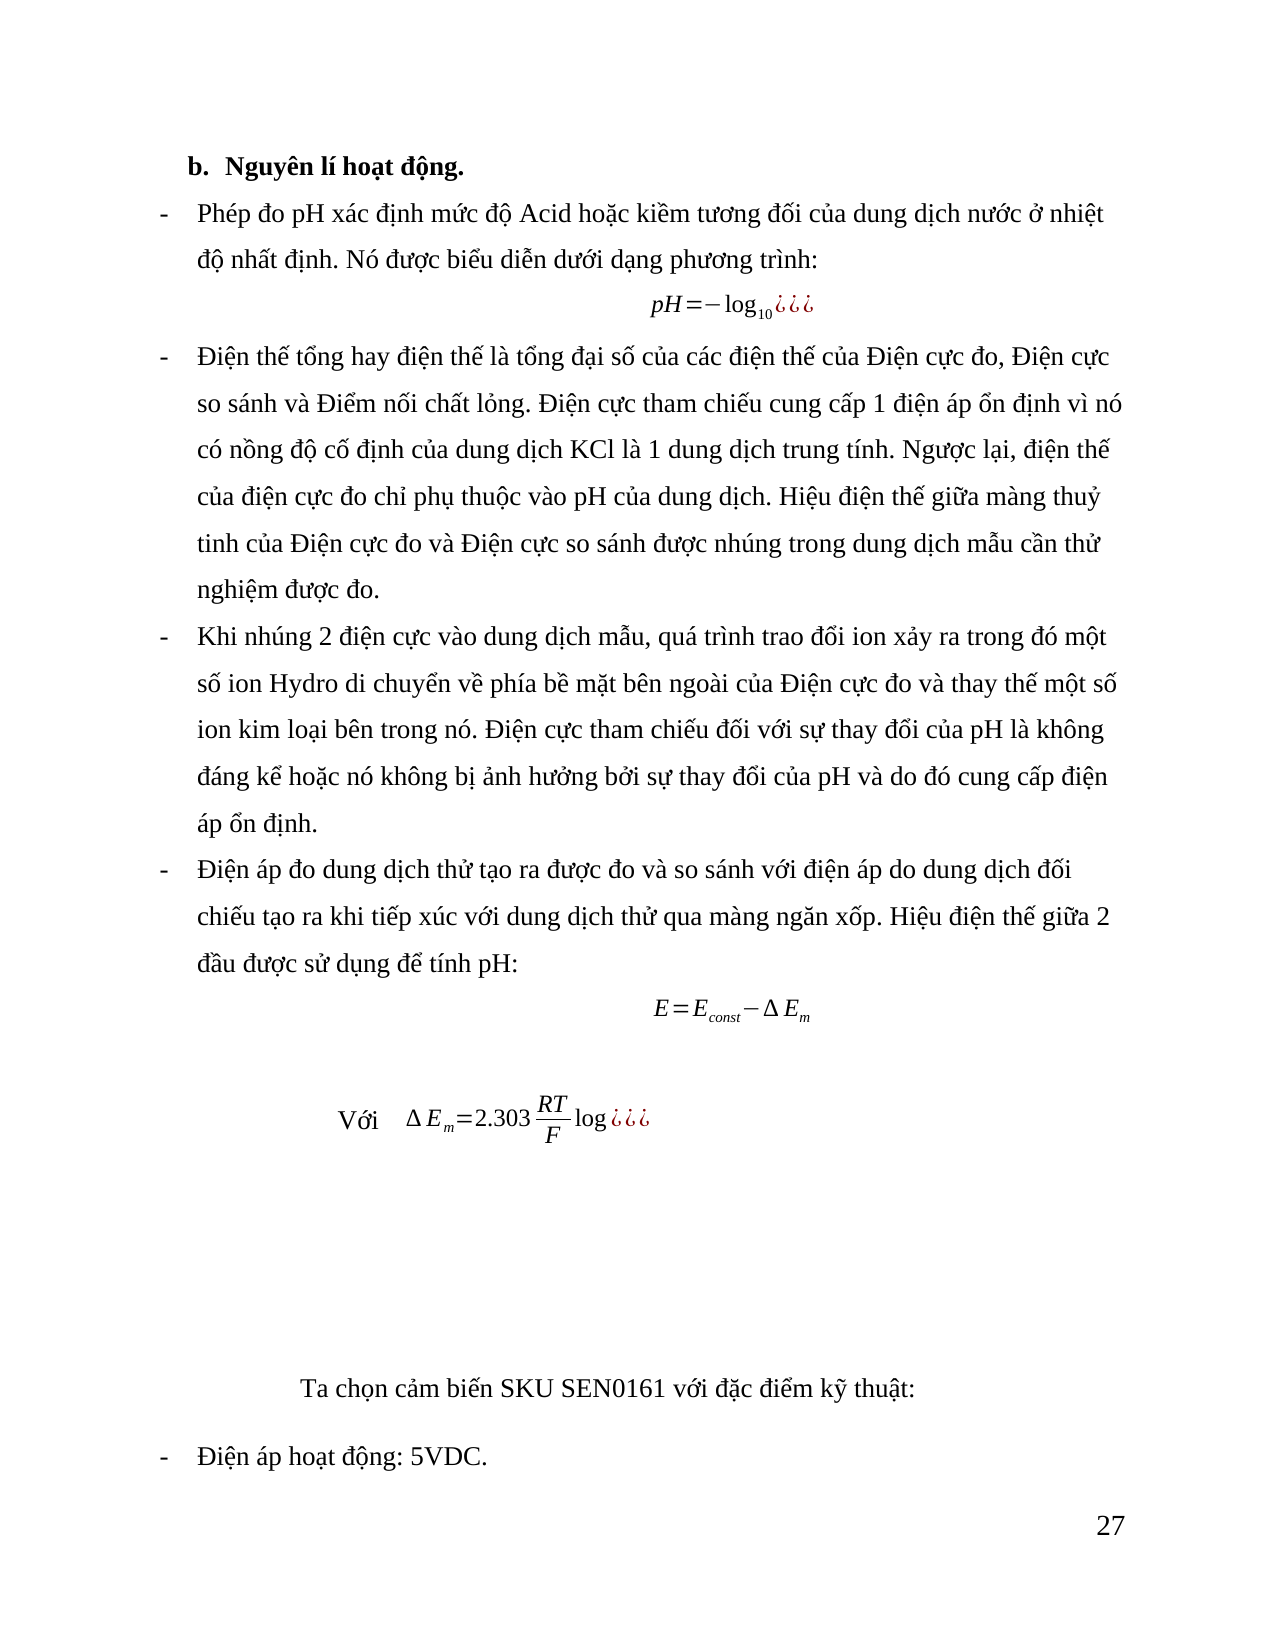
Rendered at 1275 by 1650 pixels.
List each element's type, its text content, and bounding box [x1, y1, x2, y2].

list Điện thế tổng hay điện thế là tổng đại số của các điện thế của Điện cực đo, Điện cực so sánh và Điểm nối chất lỏng. Điện cực tham chiếu cung cấp 1 điện áp ổn định vì nó có nồng độ cố định của dung dịch KCl là 1 dung dịch trung tính. Ngược lại, điện thế của điện cực đo chỉ phụ thuộc vào pH của dung dịch. Hiệu điện thế giữa màng thuỷ tinh của Điện cực đo và Điện cực so sánh được nhúng trong dung dịch mẫu cần thử nghiệm được đo. [159, 340, 1125, 605]
text Ta chọn cảm biến SKU SEN0161 với đặc điểm kỹ thuật: [225, 1373, 1125, 1404]
list Với [337, 1091, 1125, 1149]
list Điện áp hoạt động: 5VDC. [159, 1440, 1125, 1471]
list Phép đo pH xác định mức độ Acid hoặc kiềm tương đối của dung dịch nước ở nhiệt độ nhất định. Nó được biểu diễn dưới dạng phương trình: [159, 197, 1125, 274]
list Nguyên lí hoạt động. [187, 150, 1125, 181]
list Khi nhúng 2 điện cực vào dung dịch mẫu, quá trình trao đổi ion xảy ra trong đó một số ion Hydro di chuyển về phía bề mặt bên ngoài của Điện cực đo và thay thế một số ion kim loại bên trong nó. Điện cực tham chiếu đối với sự thay đổi của pH là không đáng kể hoặc nó không bị ảnh hưởng bởi sự thay đổi của pH và do đó cung cấp điện áp ổn định. [159, 620, 1125, 838]
list Điện áp đo dung dịch thử tạo ra được đo và so sánh với điện áp do dung dịch đối chiếu tạo ra khi tiếp xúc với dung dịch thử qua màng ngăn xốp. Hiệu điện thế giữa 2 đầu được sử dụng để tính pH: [159, 854, 1125, 978]
